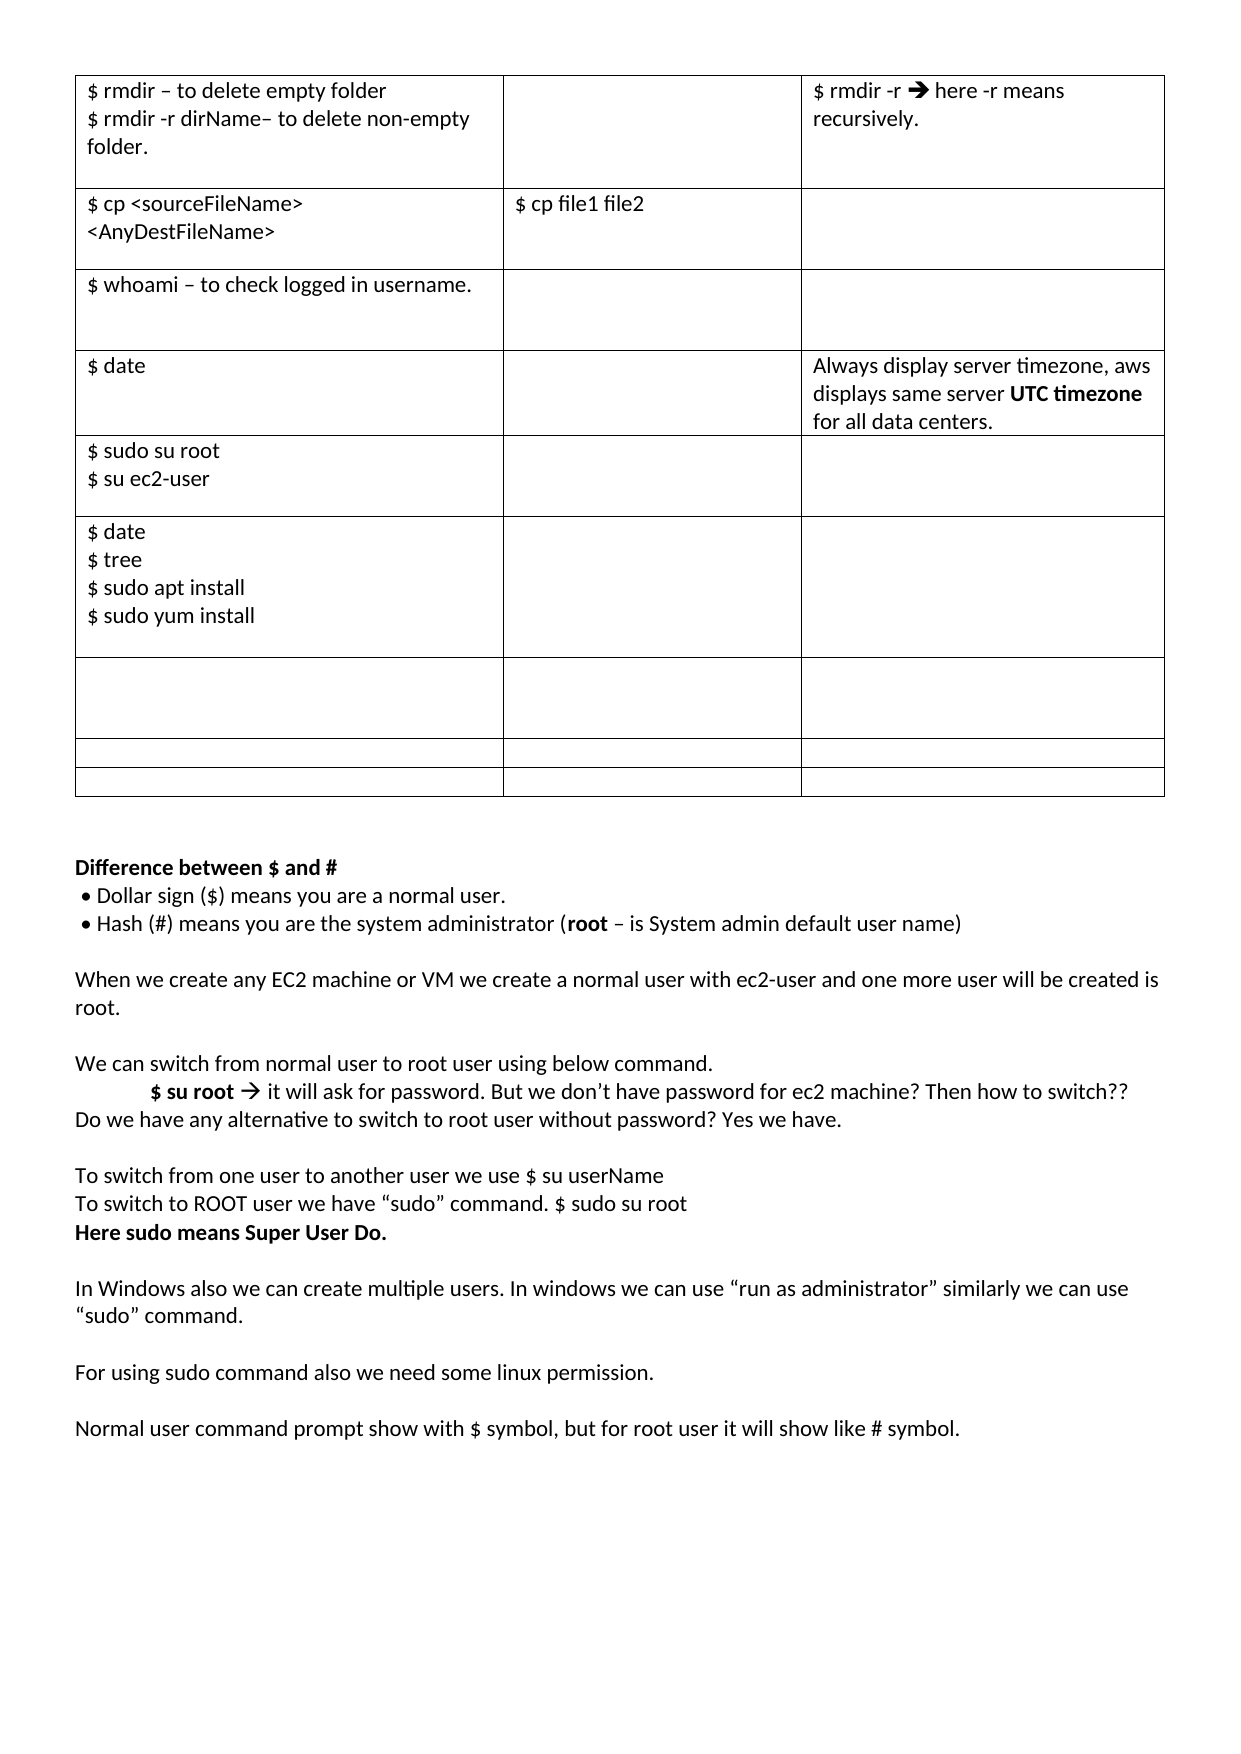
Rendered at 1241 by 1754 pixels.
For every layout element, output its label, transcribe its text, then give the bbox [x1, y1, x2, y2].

text For using sudo command also we need some linux permission. [75, 1358, 1165, 1386]
table_cell [76, 658, 503, 738]
table_cell $ rmdir -r here -r means recursively. [802, 76, 1164, 188]
text To switch to ROOT user we have “sudo” command. $ sudo su root [75, 1189, 1165, 1218]
text When we create any EC2 machine or VM we create a normal user with ec2-user and one more user will be created is root. [75, 965, 1165, 1021]
table_cell $ cp file1 file2 [504, 189, 801, 269]
table_cell [504, 436, 801, 516]
table_cell $ whoami – to check logged in username. [76, 270, 503, 350]
table_cell $ sudo su root $ su ec2-user [76, 436, 503, 516]
text Do we have any alternative to switch to root user without password? Yes we have. [75, 1106, 1165, 1133]
table_cell [504, 270, 801, 350]
table_cell [504, 768, 801, 796]
table_cell [802, 658, 1164, 738]
table_cell [504, 517, 801, 657]
table_cell $ cp <sourceFileName> <AnyDestFileName> [76, 189, 503, 269]
text Here sudo means Super User Do. [75, 1218, 1165, 1246]
text We can switch from normal user to root user using below command. [75, 1049, 1165, 1077]
table_cell [504, 658, 801, 738]
text To switch from one user to another user we use $ su userName [75, 1162, 1165, 1189]
table_cell [802, 768, 1164, 796]
table_cell [504, 76, 801, 188]
table_cell [504, 351, 801, 435]
text Difference between $ and # [75, 853, 1165, 881]
table_cell [76, 768, 503, 796]
text In Windows also we can create multiple users. In windows we can use “run as administrator” similarly we can use “sudo” command. [75, 1274, 1165, 1330]
text • Hash (#) means you are the system administrator (root – is System admin default user name) [75, 909, 1165, 937]
table_cell [76, 739, 503, 767]
table_cell [802, 517, 1164, 657]
table_cell [802, 189, 1164, 269]
table_cell $ rmdir – to delete empty folder $ rmdir -r dirName– to delete non-empty folder. [76, 76, 503, 188]
table_cell $ date [76, 351, 503, 435]
text $ su root it will ask for password. But we don’t have password for ec2 machine? Then how to switch?? [75, 1077, 1165, 1106]
table_cell [802, 270, 1164, 350]
table_cell [802, 739, 1164, 767]
text Normal user command prompt show with $ symbol, but for root user it will show like # symbol. [75, 1414, 1165, 1442]
table_cell [504, 739, 801, 767]
table_cell $ date $ tree $ sudo apt install $ sudo yum install [76, 517, 503, 657]
table_cell [802, 436, 1164, 516]
table_cell Always display server timezone, aws displays same server UTC timezone for all data centers. [802, 351, 1164, 435]
text • Dollar sign ($) means you are a normal user. [75, 881, 1165, 909]
